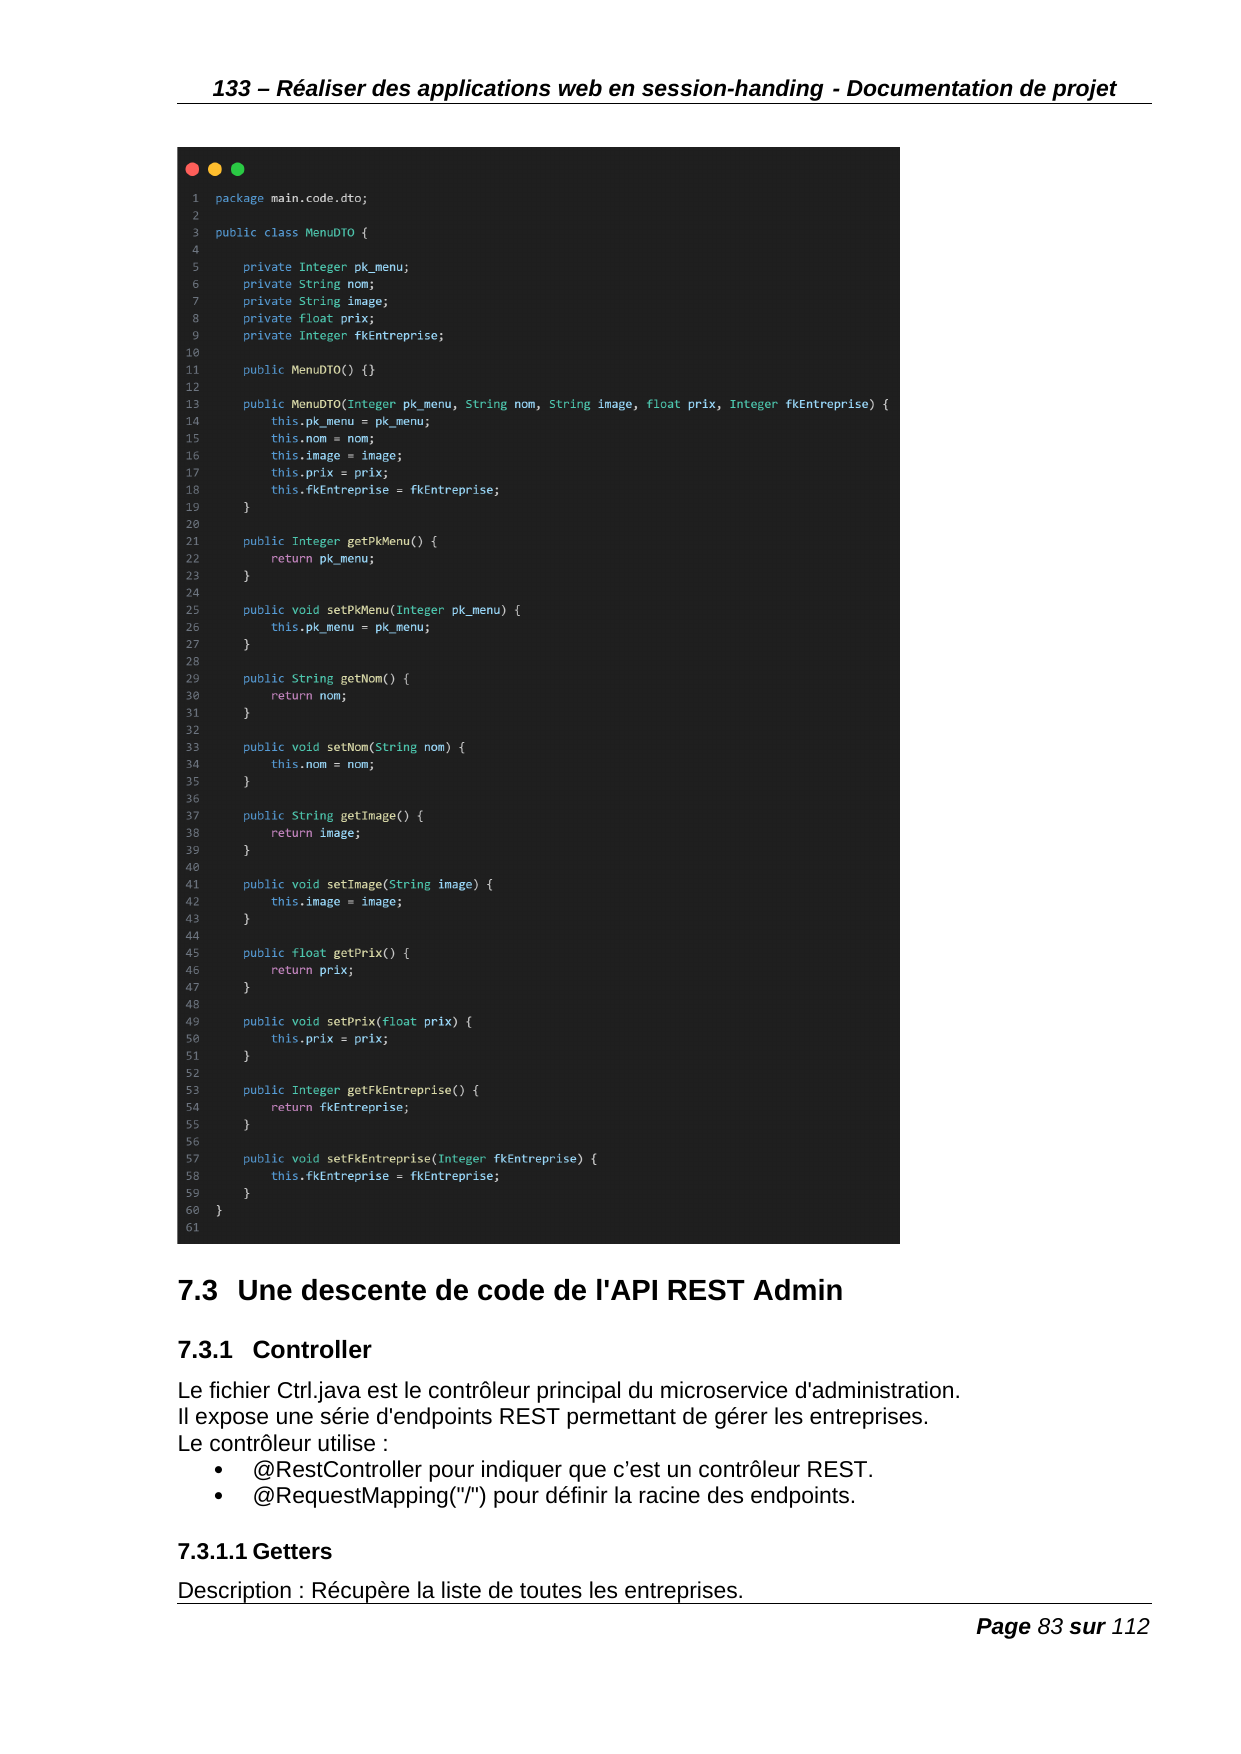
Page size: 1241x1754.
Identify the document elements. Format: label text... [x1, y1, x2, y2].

list @RequestMapping("/") pour définir la racine des endpoints. [215, 1482, 1152, 1508]
text Il expose une série d'endpoints REST permettant de gérer les entreprises. [177, 1403, 1152, 1429]
subtitle Une descente de code de l'API REST Admin [177, 1273, 1152, 1306]
picture [177, 147, 900, 1244]
subtitle Controller [177, 1336, 1152, 1364]
text Le contrôleur utilise : [177, 1429, 1152, 1456]
subtitle Getters [177, 1538, 1152, 1564]
list @RestController pour indiquer que c’est un contrôleur REST. [215, 1456, 1152, 1482]
text Description : Récupère la liste de toutes les entreprises. [177, 1577, 1152, 1603]
text Le fichier Ctrl.java est le contrôleur principal du microservice d'administration. [177, 1377, 1152, 1403]
